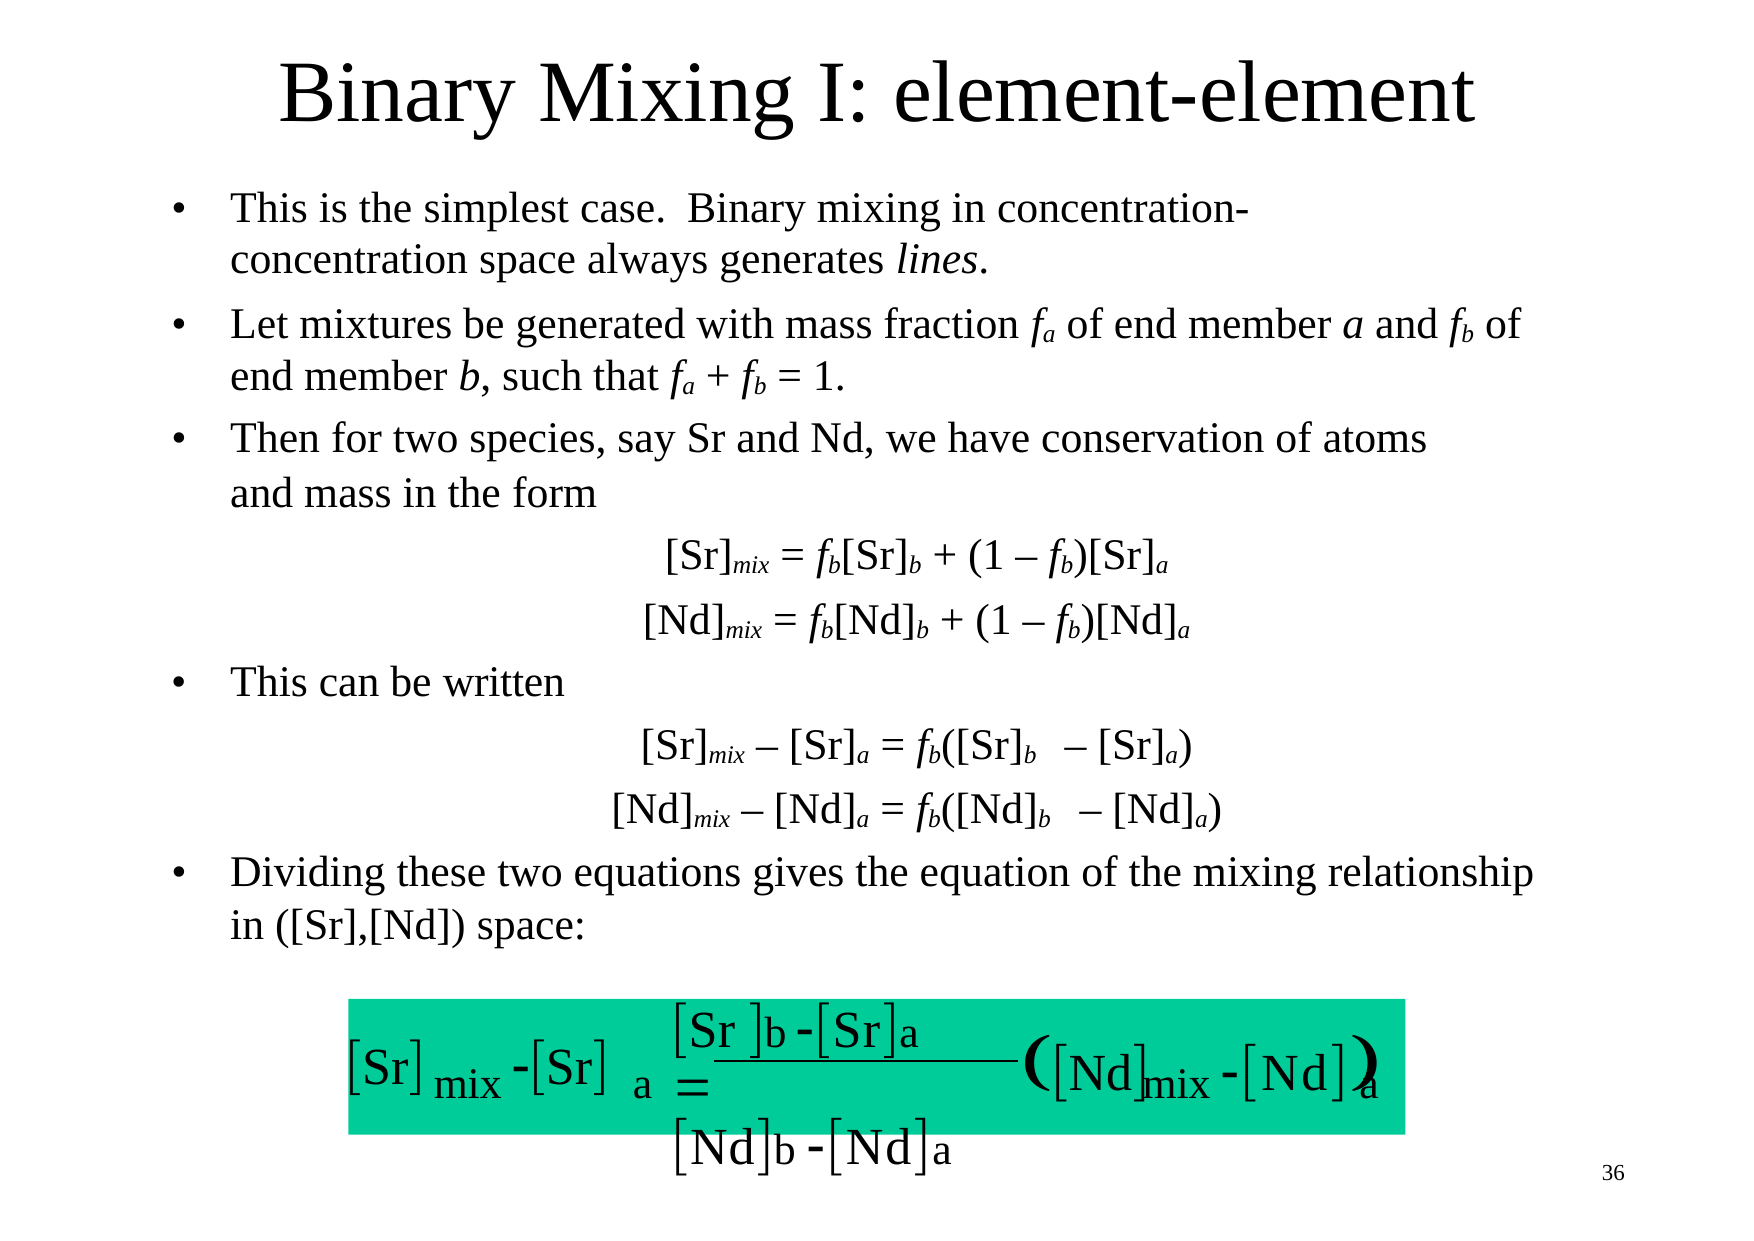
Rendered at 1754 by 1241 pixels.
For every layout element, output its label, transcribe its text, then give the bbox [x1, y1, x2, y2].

text [Sr]mix = fb[Sr]b + (1 – fb)[Sr]a [570, 529, 1263, 579]
list Then for two species, say Sr and Nd, we have conservation of atoms and mass in the form [171, 412, 1501, 517]
text [Sr]mix – [Sr]a = fb([Sr]b – [Sr]a) [570, 718, 1263, 769]
list This is the simplest case. Binary mixing in concentration-concentration space always generates lines. [171, 181, 1486, 283]
list This can be written [171, 656, 566, 706]
text [Nd]mix = fb[Nd]b + (1 – fb)[Nd]a [570, 593, 1263, 644]
list Dividing these two equations gives the equation of the mixing relationship in ([Sr],[Nd]) space: [171, 846, 1577, 949]
text [Nd]mix – [Nd]a = fb([Nd]b – [Nd]a) [570, 783, 1263, 833]
subtitle Binary Mixing I: element-element [278, 48, 1675, 140]
list Let mixtures be generated with mass fraction fa of end member a and fb of end member b, such that fa + fb = 1. [171, 298, 1523, 400]
